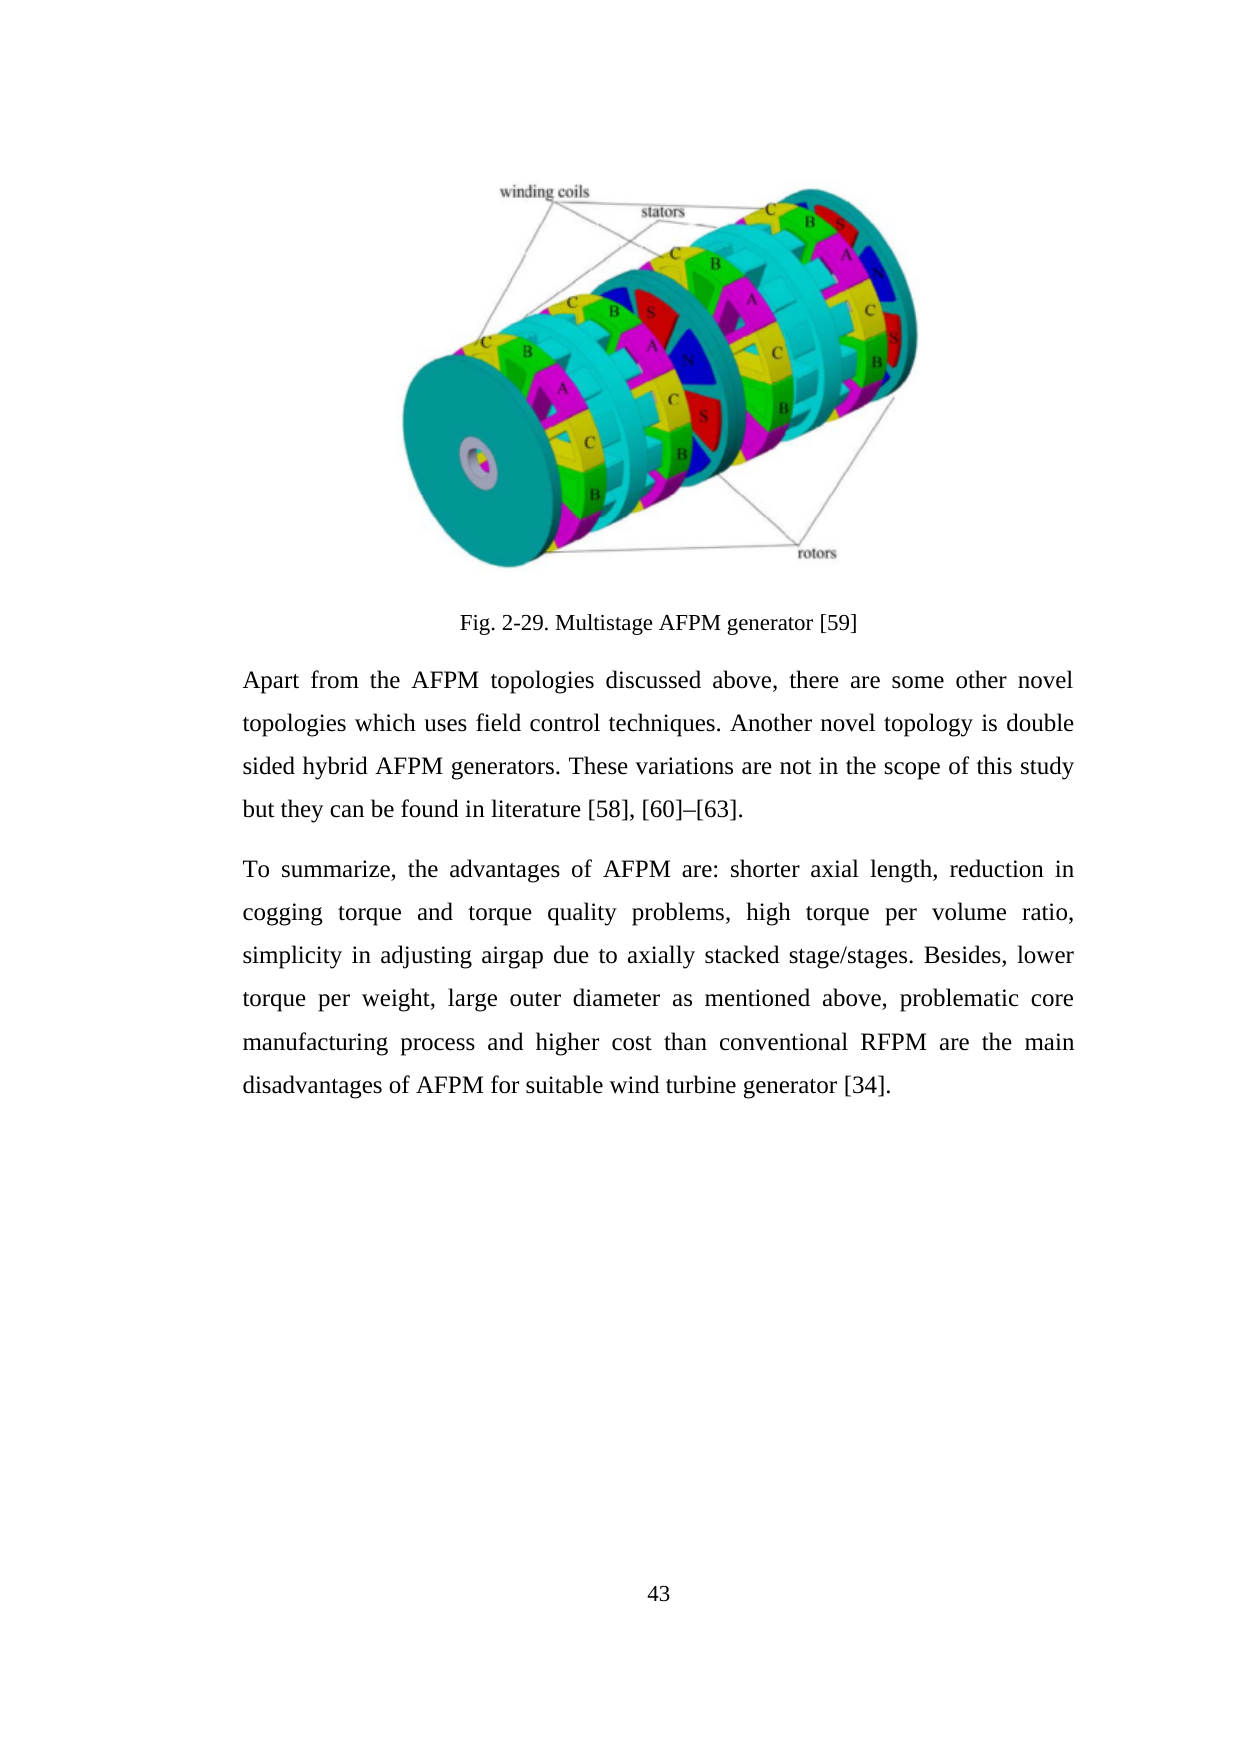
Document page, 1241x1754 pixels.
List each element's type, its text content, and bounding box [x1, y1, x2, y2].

picture [382, 153, 935, 579]
text Fig. 2-29. Multistage AFPM generator [59] [242, 609, 1075, 635]
text Apart from the AFPM topologies discussed above, there are some other novel topologies which uses field control techniques. Another novel topology is double sided hybrid AFPM generators. These variations are not in the scope of this study but they can be found in literature [58], [60]–[63]. [242, 665, 1075, 823]
text To summarize, the advantages of AFPM are: shorter axial length, reduction in cogging torque and torque quality problems, high torque per volume ratio, simplicity in adjusting airgap due to axially stacked stage/stages. Besides, lower torque per weight, large outer diameter as mentioned above, problematic core manufacturing process and higher cost than conventional RFPM are the main disadvantages of AFPM for suitable wind turbine generator [34]. [242, 854, 1075, 1098]
